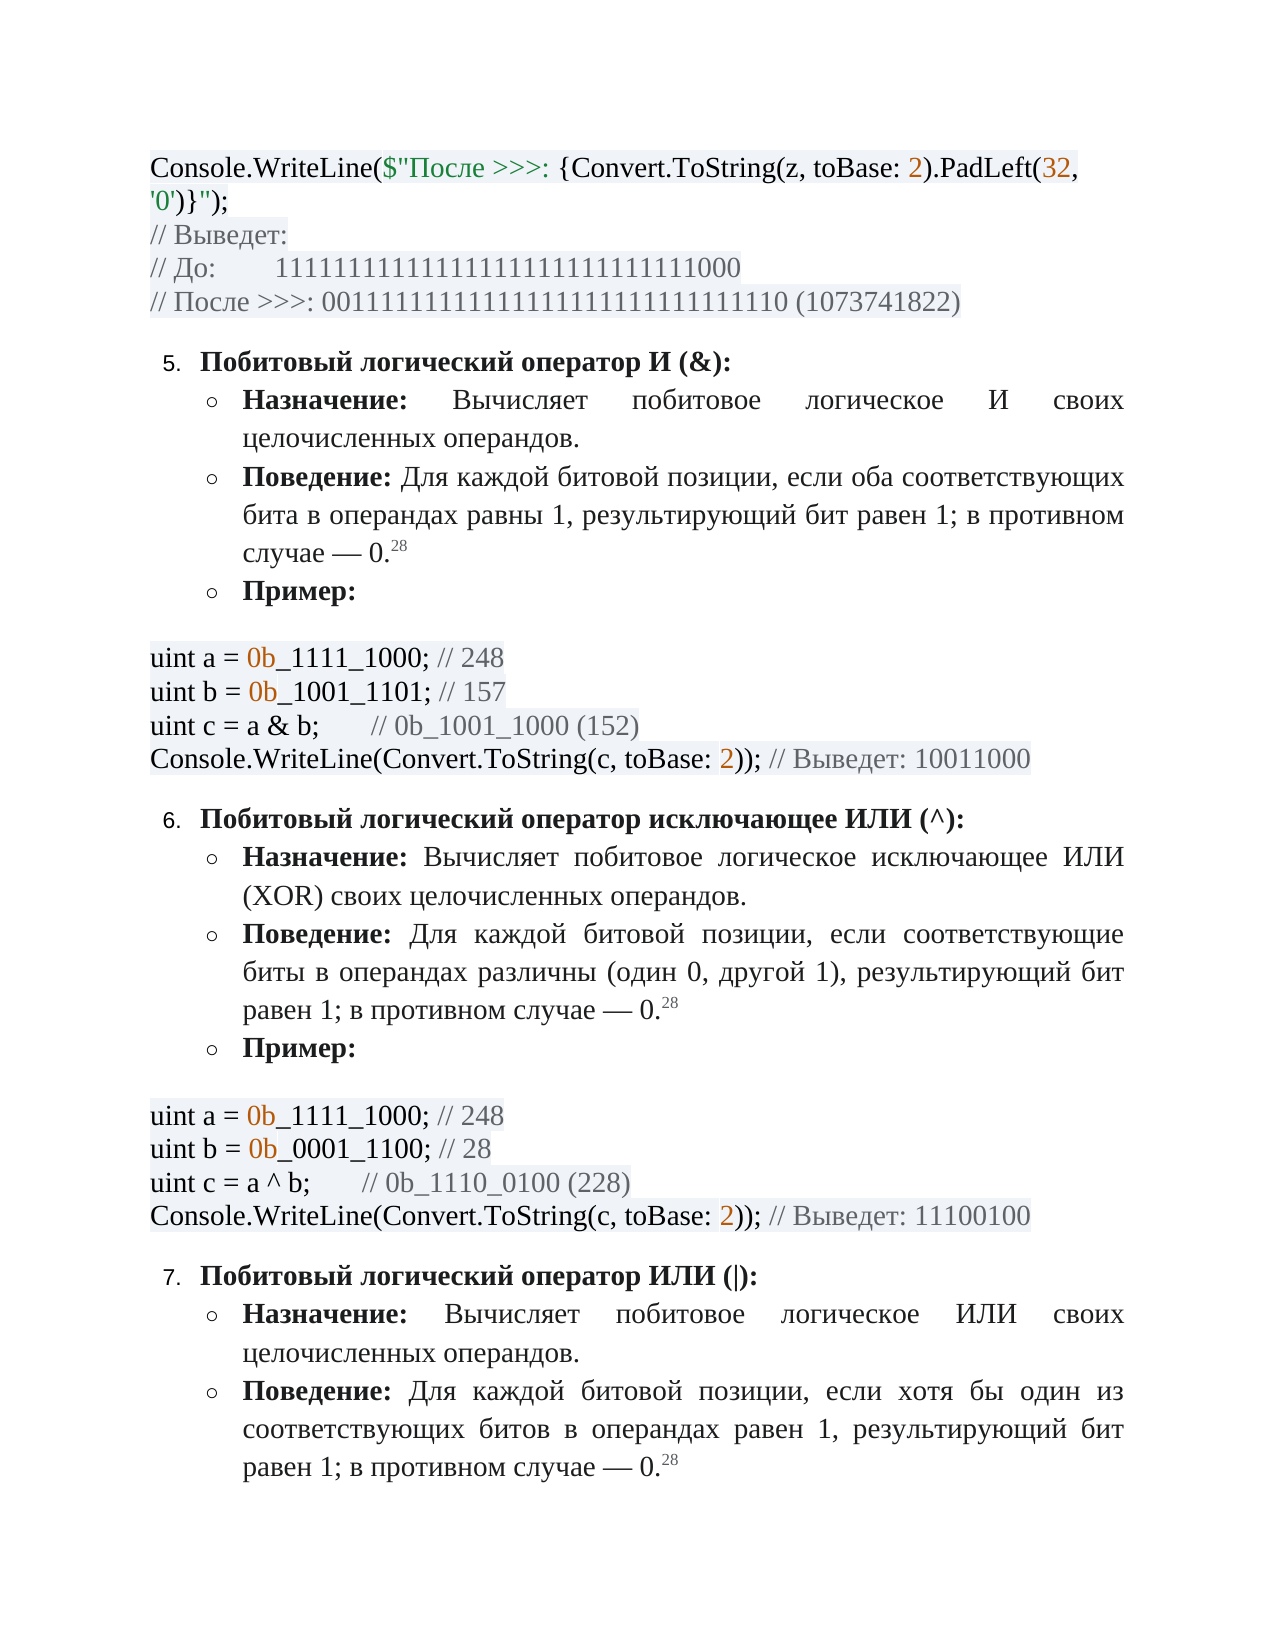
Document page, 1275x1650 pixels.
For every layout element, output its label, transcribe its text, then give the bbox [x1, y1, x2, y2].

list Поведение: Для каждой битовой позиции, если соответствующие биты в операндах различны (один 0, другой 1), результирующий бит равен 1; в противном случае — 0.28 [205, 916, 1125, 1026]
list Побитовый логический оператор ИЛИ (|): [162, 1258, 1125, 1292]
list Назначение: Вычисляет побитовое логическое И своих целочисленных операндов. [205, 382, 1125, 454]
list Поведение: Для каждой битовой позиции, если оба соответствующих бита в операндах равны 1, результирующий бит равен 1; в противном случае — 0.28 [205, 459, 1125, 569]
text uint a = 0b_1111_1000; // 248 uint b = 0b_0001_1100; // 28 uint c = a ^ b; // 0b_1110_0100 (228) Console.WriteLine(Convert.ToString(c, toBase: 2)); // Выведет: 11100100 [150, 1098, 1125, 1258]
list Пример: [205, 573, 1125, 637]
list Назначение: Вычисляет побитовое логическое ИЛИ своих целочисленных операндов. [205, 1296, 1125, 1368]
list Побитовый логический оператор исключающее ИЛИ (^): [162, 801, 1125, 835]
list Побитовый логический оператор И (&): [162, 344, 1125, 378]
text uint a = 0b_1111_1000; // 248 uint b = 0b_1001_1101; // 157 uint c = a & b; // 0b_1001_1000 (152) Console.WriteLine(Convert.ToString(c, toBase: 2)); // Выведет: 10011000 [150, 641, 1125, 801]
list Назначение: Вычисляет побитовое логическое исключающее ИЛИ (XOR) своих целочисленных операндов. [205, 839, 1125, 911]
list Пример: [205, 1031, 1125, 1094]
list Поведение: Для каждой битовой позиции, если хотя бы один из соответствующих битов в операндах равен 1, результирующий бит равен 1; в противном случае — 0.28 [205, 1373, 1125, 1483]
